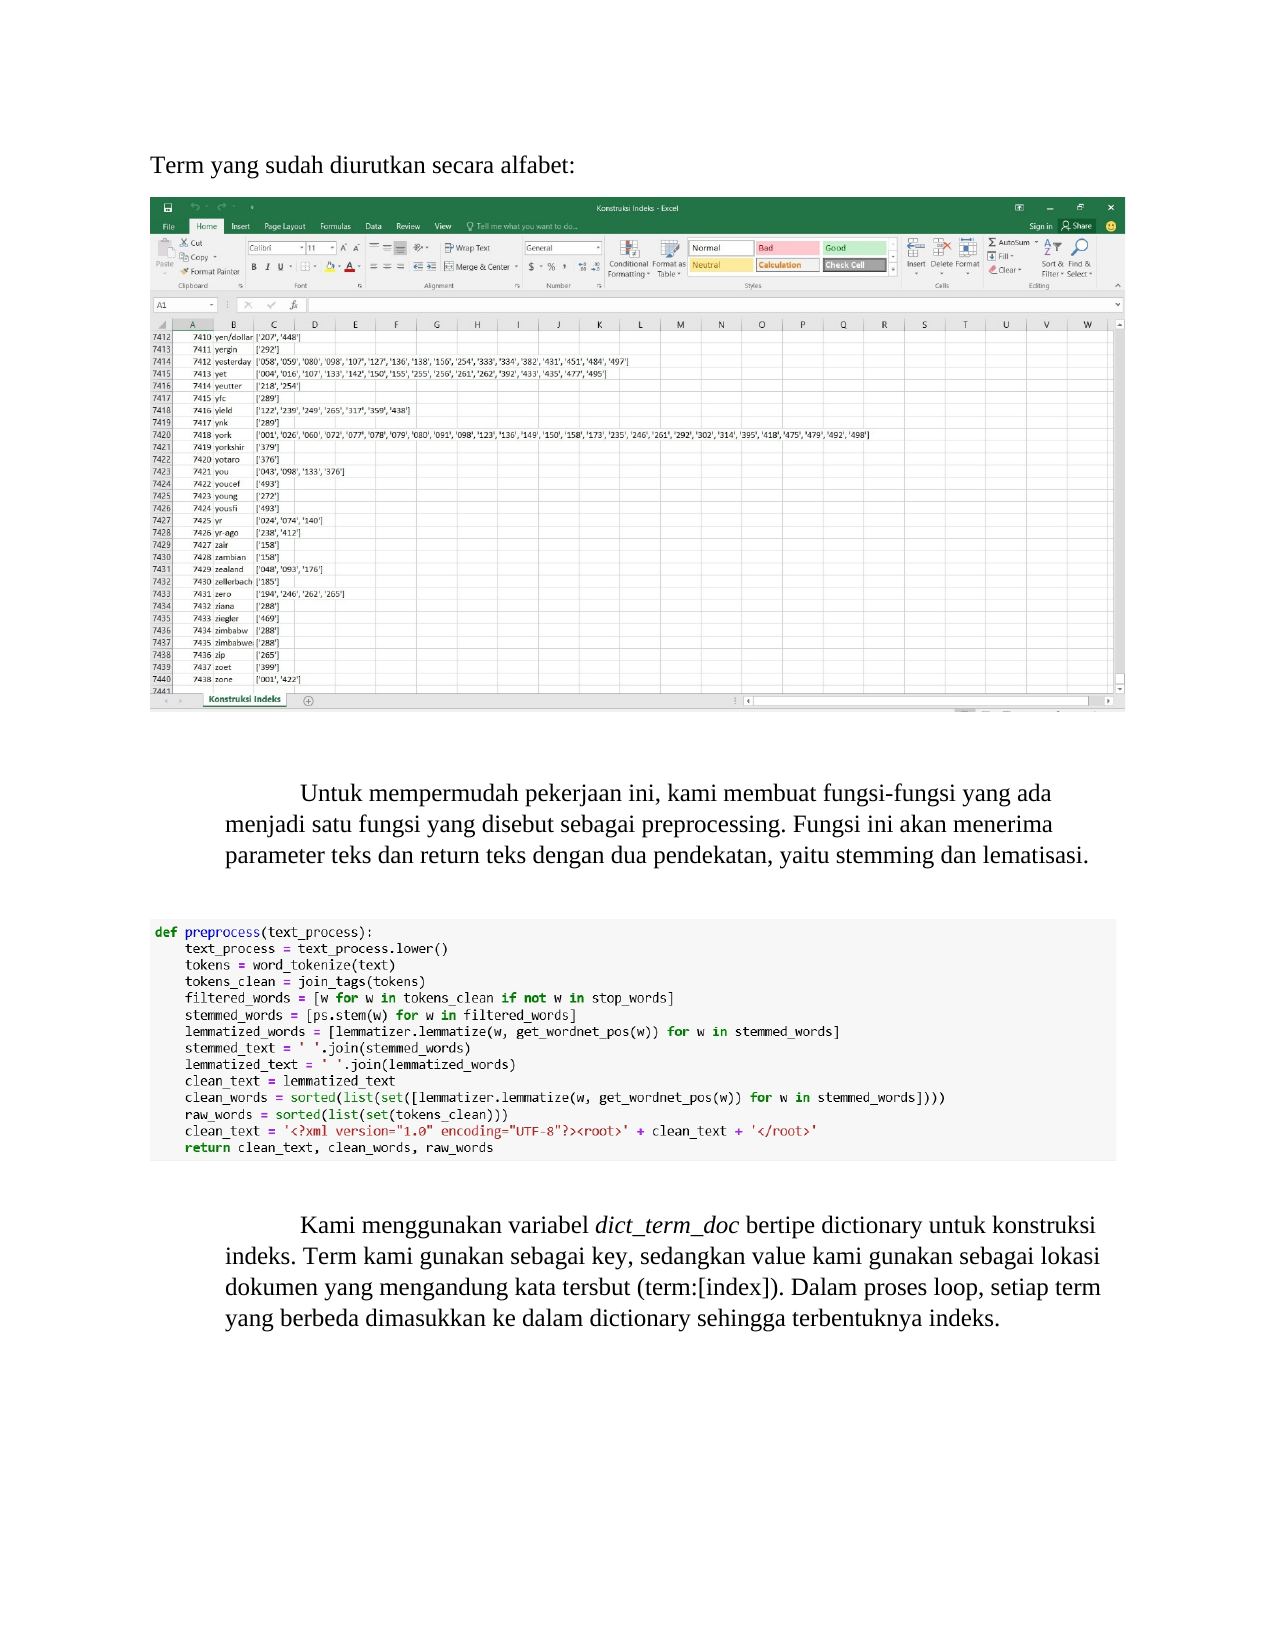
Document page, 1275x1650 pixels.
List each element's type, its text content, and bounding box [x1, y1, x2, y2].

picture [150, 919, 1117, 1161]
text Term yang sudah diurutkan secara alfabet: [150, 150, 1125, 179]
list Kami menggunakan variabel dict_term_doc bertipe dictionary untuk konstruksi indeks. Term kami gunakan sebagai key, sedangkan value kami gunakan sebagai lokasi dokumen yang mengandung kata tersbut (term:[index]). Dalam proses loop, setiap term yang berbeda dimasukkan ke dalam dictionary sehingga terbentuknya indeks. [225, 1210, 1125, 1332]
list Untuk mempermudah pekerjaan ini, kami membuat fungsi-fungsi yang ada menjadi satu fungsi yang disebut sebagai preprocessing. Fungsi ini akan menerima parameter teks dan return teks dengan dua pendekatan, yaitu stemming dan lematisasi. [225, 778, 1125, 869]
picture [150, 197, 1125, 712]
